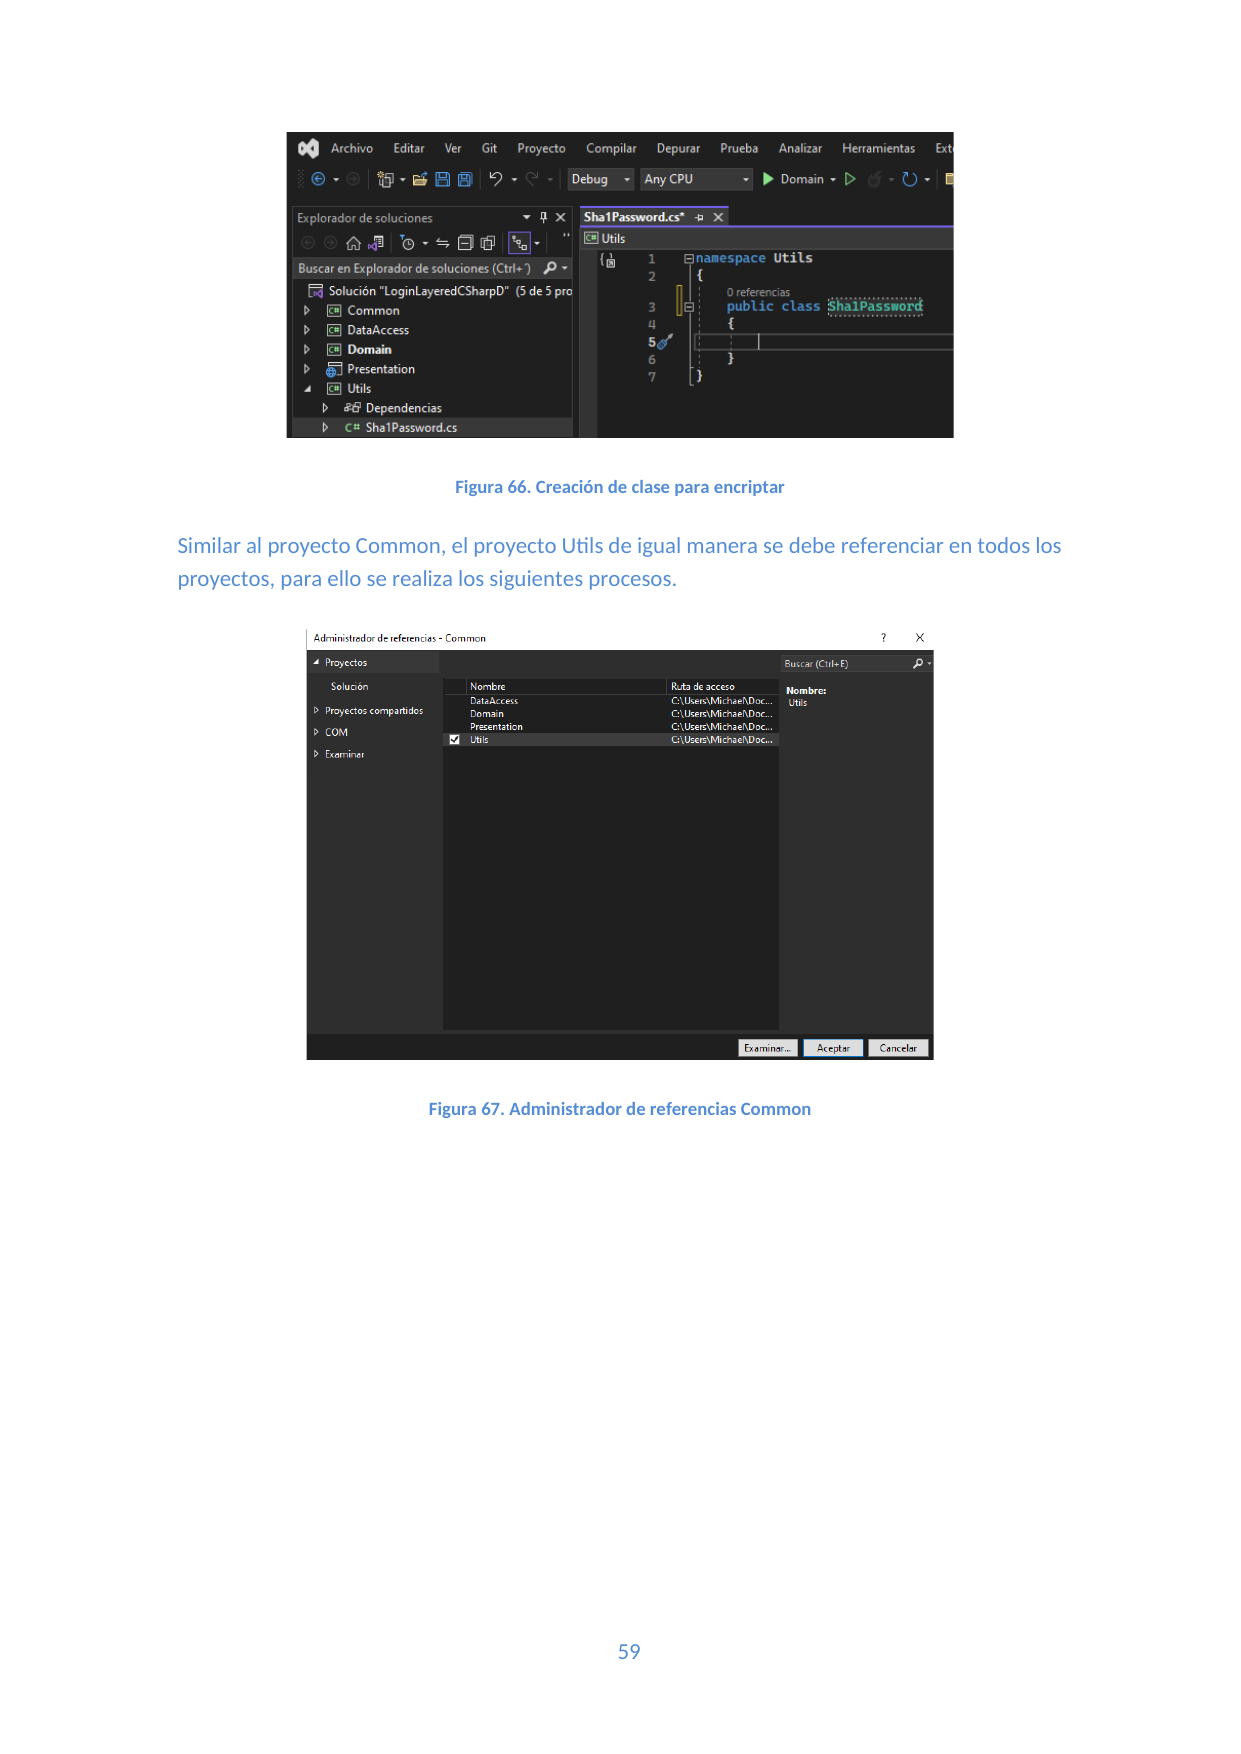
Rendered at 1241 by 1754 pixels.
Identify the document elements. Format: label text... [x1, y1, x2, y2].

text Figura 66. Creación de clase para encriptar [177, 475, 1063, 498]
text Figura 67. Administrador de referencias Common [177, 1097, 1063, 1119]
text Similar al proyecto Common, el proyecto Utils de igual manera se debe referenciar en todos los proyectos, para ello se realiza los siguientes procesos. [177, 531, 1063, 592]
picture [286, 132, 954, 438]
picture [306, 629, 934, 1060]
